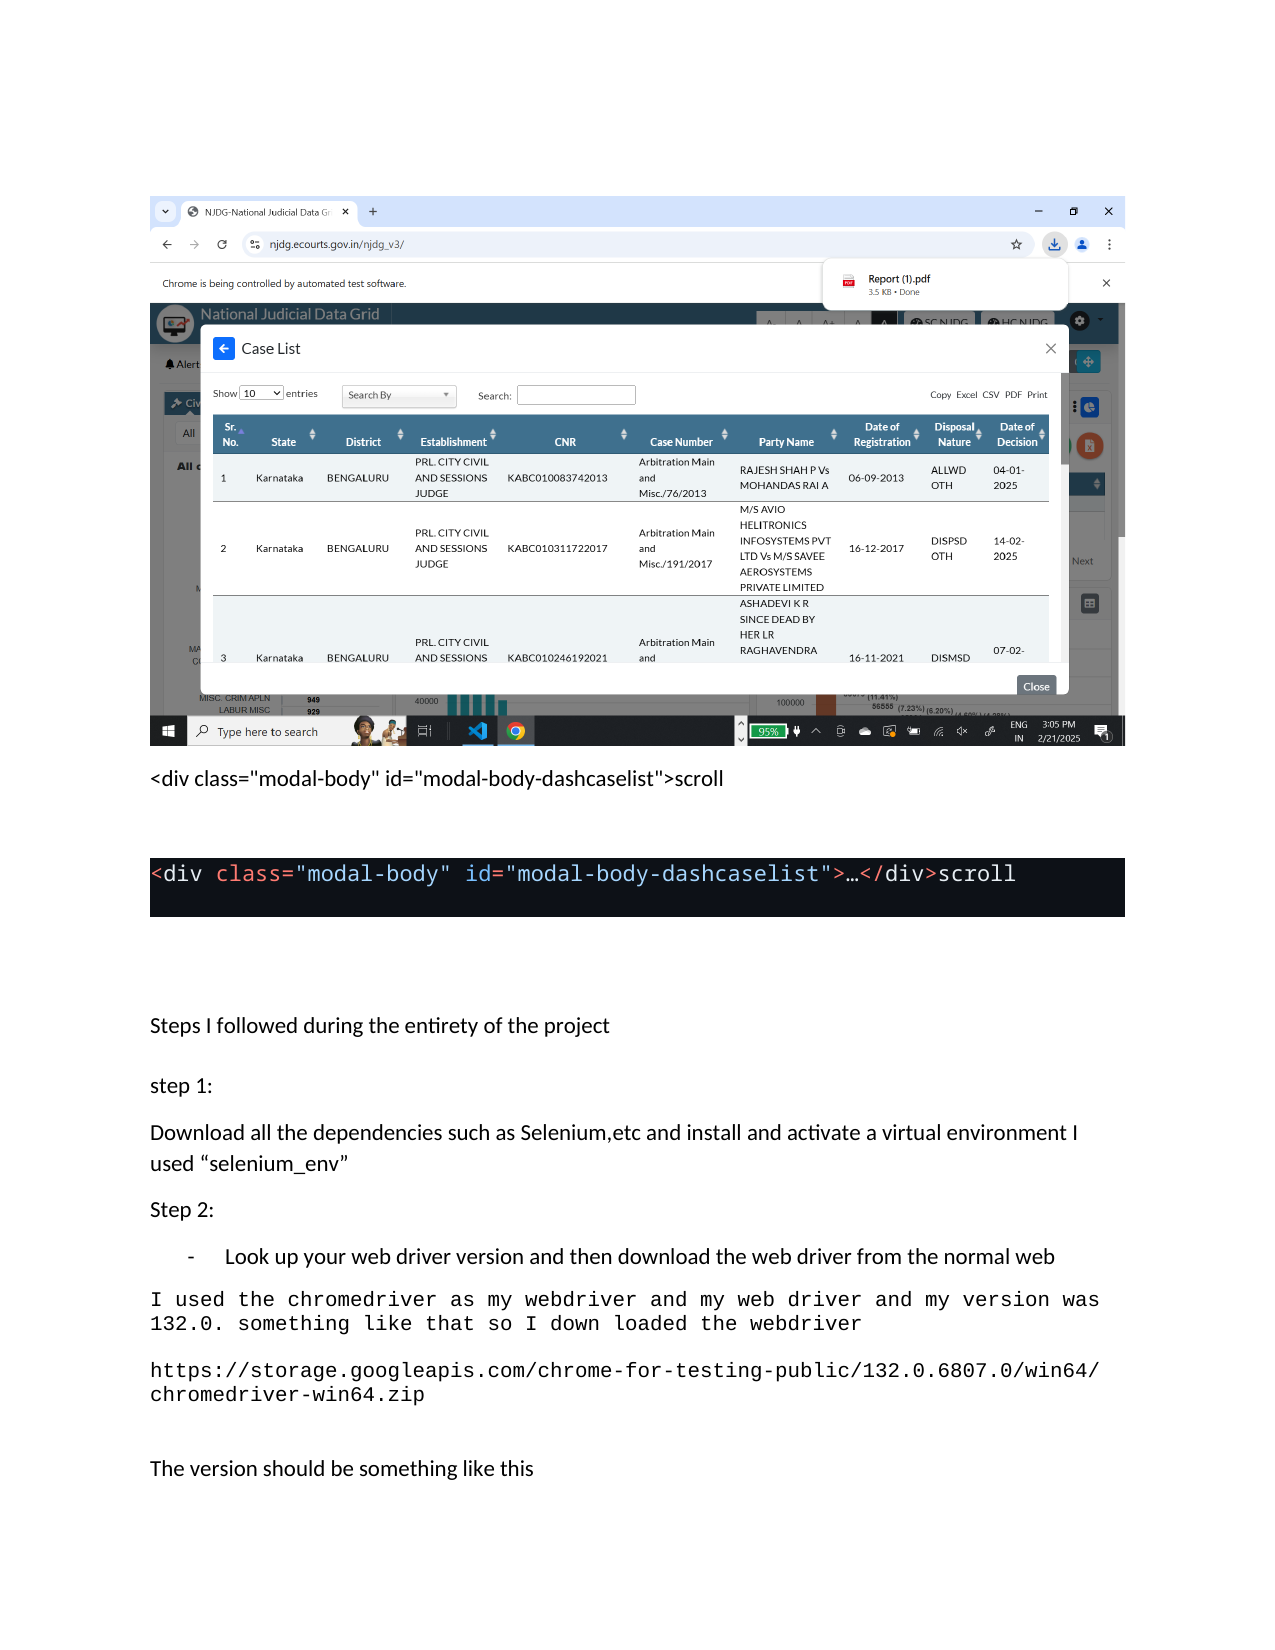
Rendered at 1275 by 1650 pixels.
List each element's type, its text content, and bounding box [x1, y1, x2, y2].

text I used the chromedriver as my webdriver and my web driver and my version was 132.0. something like that so I down loaded the webdriver https://storage.googleapis.com/chrome-for-testing-public/132.0.6807.0/win64/chromedriver-win64.zip [150, 1289, 1125, 1407]
text Step 2: [150, 1196, 1125, 1223]
list Look up your web driver version and then download the web driver from the normal web [187, 1242, 1125, 1270]
picture [150, 196, 1125, 746]
text Download all the dependencies such as Selenium,etc and install and activate a virtual environment I used “selenium_env” [150, 1118, 1125, 1177]
text <div class="modal-body" id="modal-body-dashcaselist">…</div>scroll [150, 858, 1125, 917]
text <div class="modal-body" id="modal-body-dashcaselist">scroll [150, 764, 1125, 792]
text Steps I followed during the entirety of the project step 1: [150, 1011, 1125, 1099]
text The version should be something like this [150, 1454, 1125, 1482]
